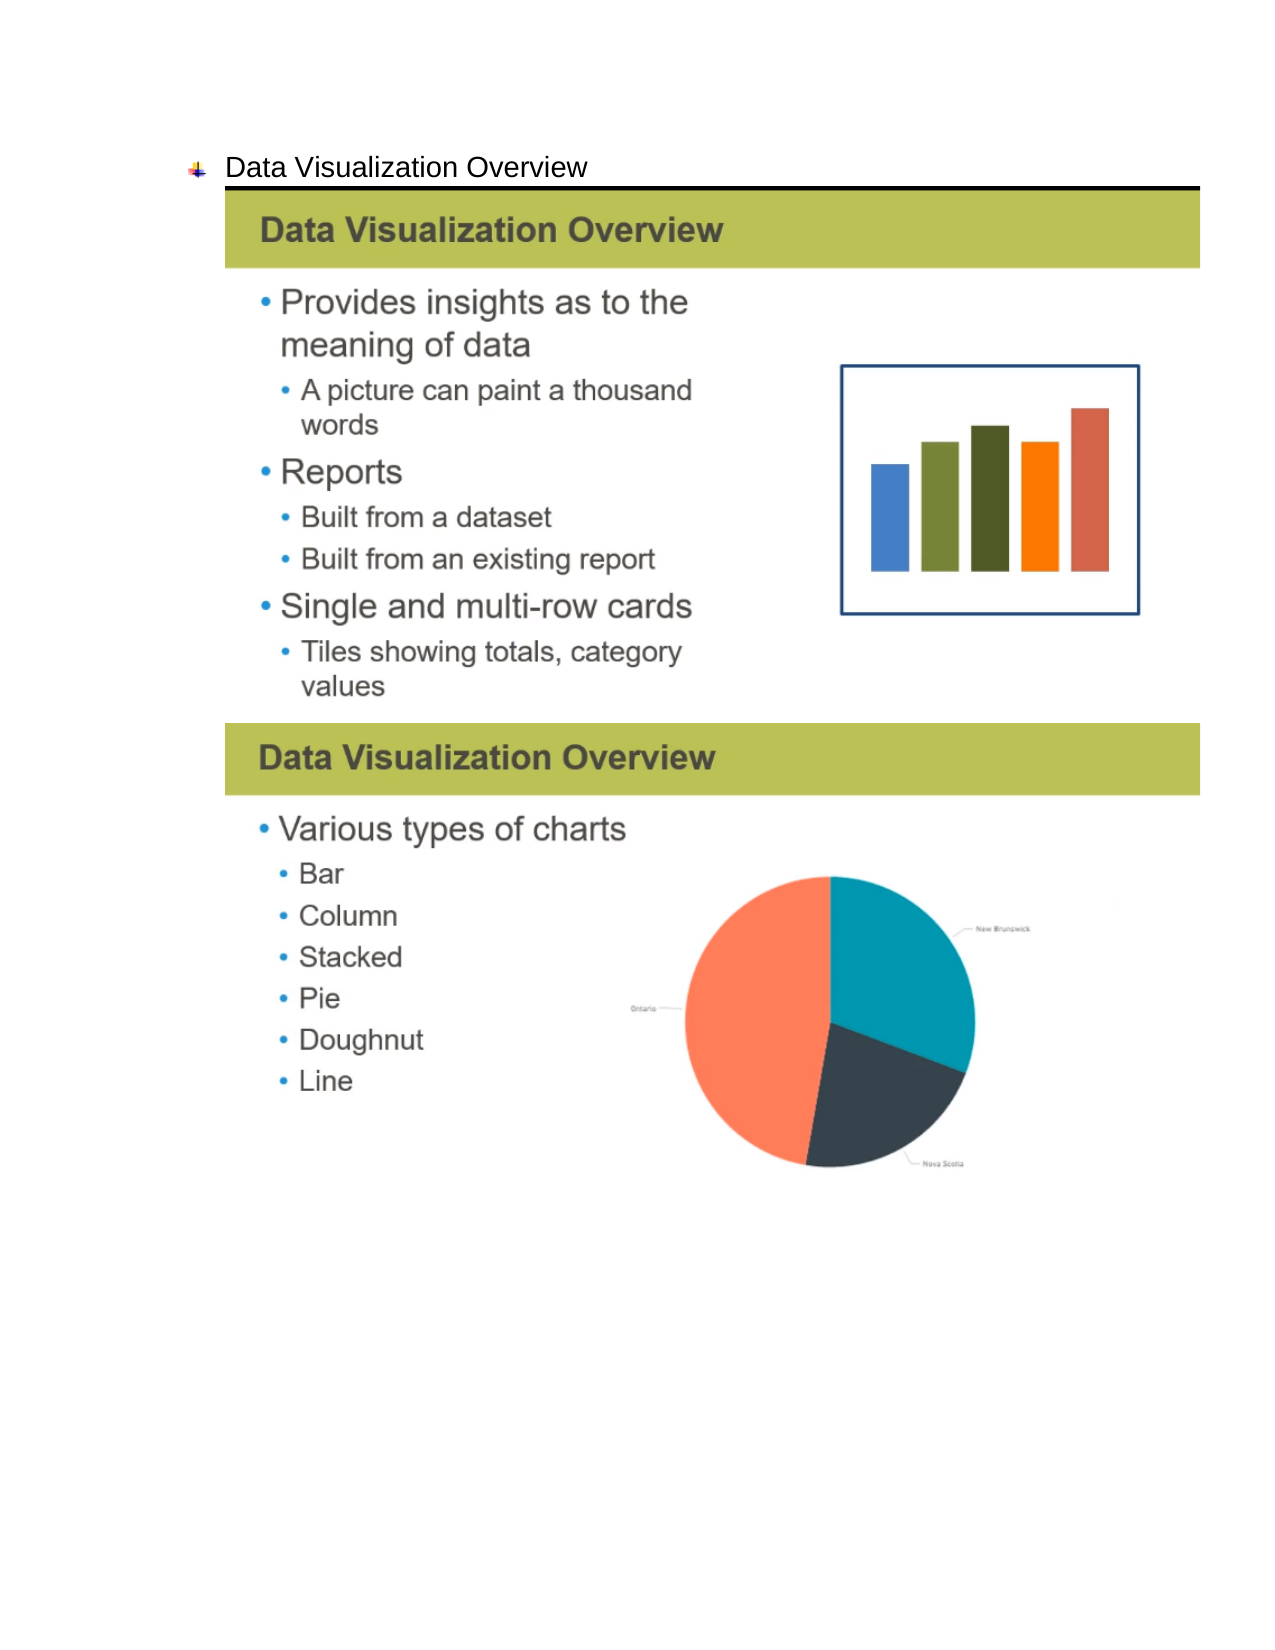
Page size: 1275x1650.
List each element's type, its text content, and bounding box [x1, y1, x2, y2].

subtitle Data Visualization Overview [187, 150, 1125, 183]
picture [188, 160, 206, 178]
picture [225, 723, 1200, 1174]
picture [225, 186, 1200, 721]
